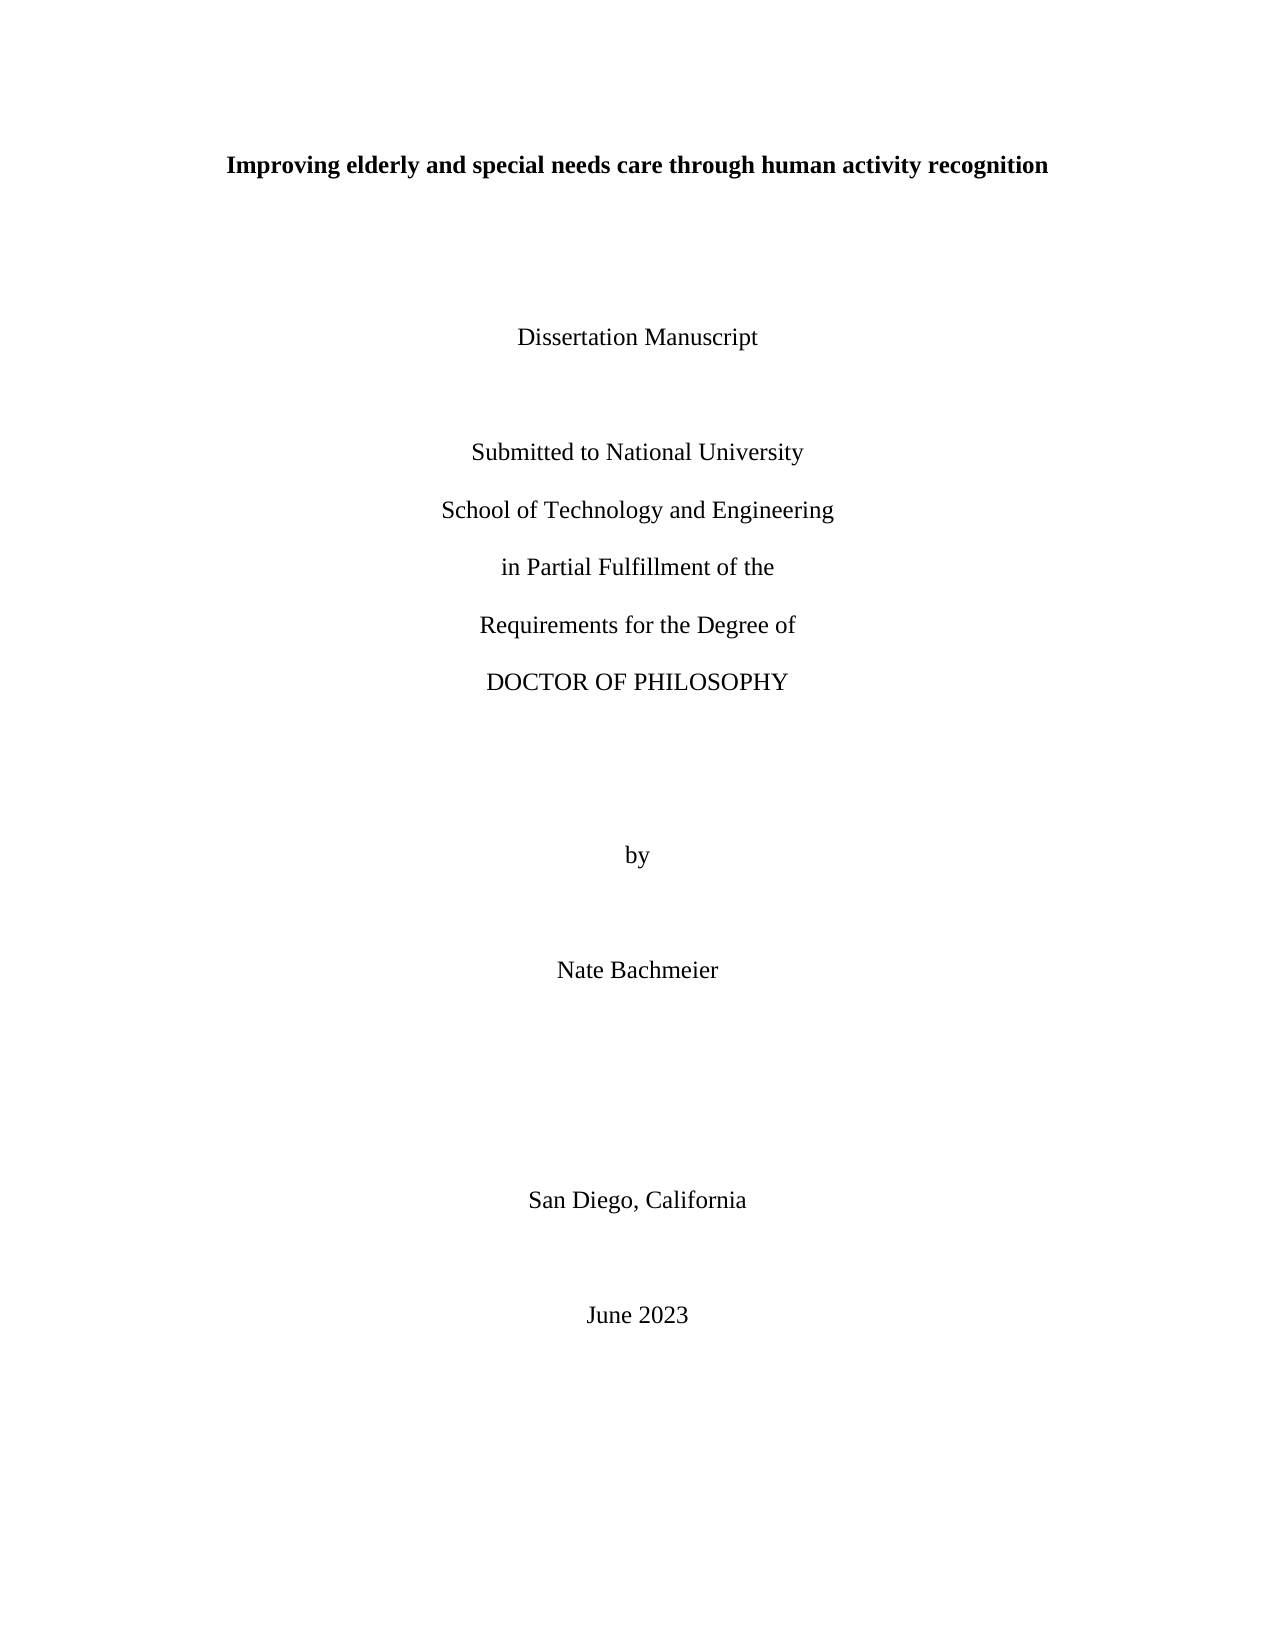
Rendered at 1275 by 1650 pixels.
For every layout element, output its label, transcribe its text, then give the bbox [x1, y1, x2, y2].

text by [150, 840, 1125, 869]
text Nate Bachmeier [150, 955, 1125, 984]
text DOCTOR OF PHILOSOPHY [150, 667, 1125, 696]
text School of Technology and Engineering [150, 495, 1125, 524]
text Requirements for the Degree of [150, 610, 1125, 639]
text in Partial Fulfillment of the [150, 552, 1125, 581]
text June 2023 [150, 1300, 1125, 1329]
text Improving elderly and special needs care through human activity recognition [150, 150, 1125, 179]
text San Diego, California [150, 1185, 1125, 1214]
text Submitted to National University [150, 437, 1125, 466]
text Dissertation Manuscript [150, 322, 1125, 351]
